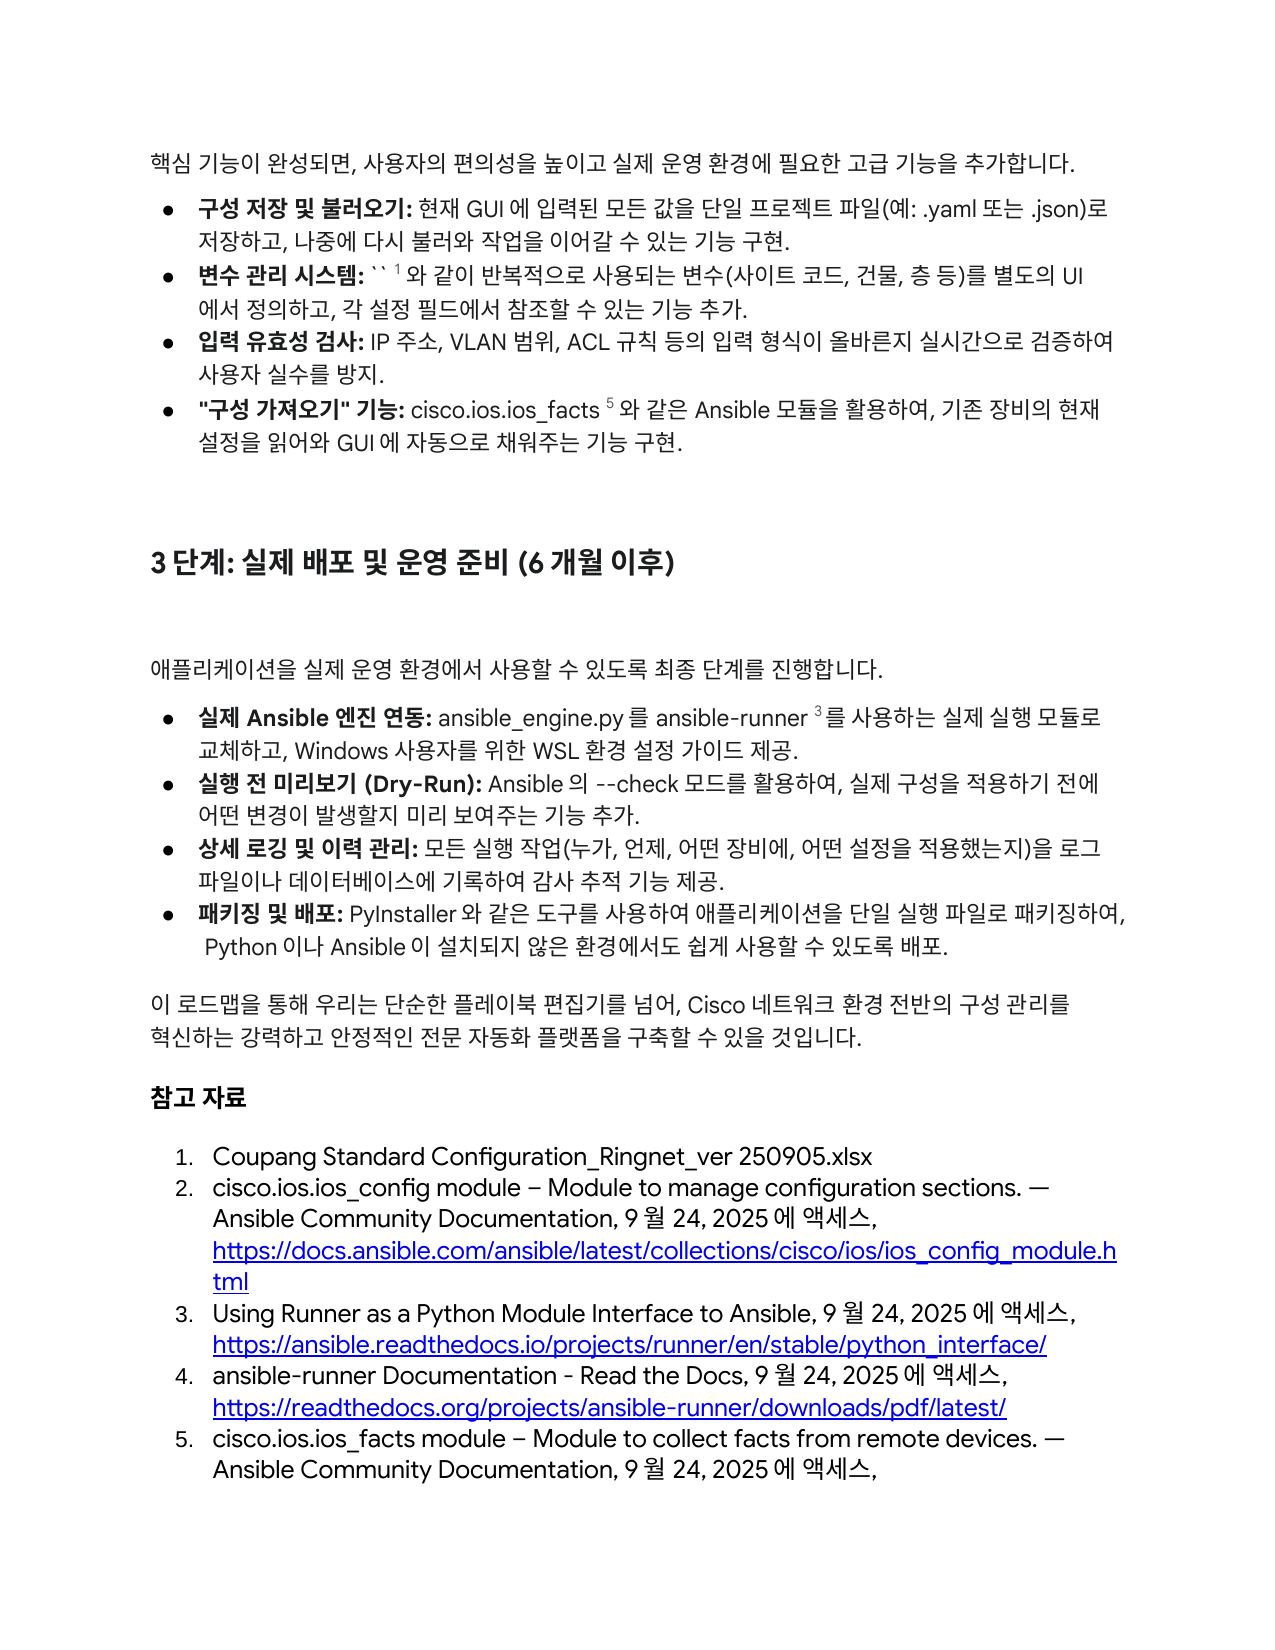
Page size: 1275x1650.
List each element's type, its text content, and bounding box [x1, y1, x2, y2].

list "구성 가져오기" 기능: cisco.ios.ios_facts 5 와 같은 Ansible 모듈을 활용하여, 기존 장비의 현재 설정을 읽어와 GUI에 자동으로 채워주는 기능 구현. [161, 394, 1125, 458]
list Coupang Standard Configuration_Ringnet_ver 250905.xlsx [175, 1141, 1125, 1172]
list 상세 로깅 및 이력 관리: 모든 실행 작업(누가, 언제, 어떤 장비에, 어떤 설정을 적용했는지)을 로그 파일이나 데이터베이스에 기록하여 감사 추적 기능 제공. [161, 835, 1125, 897]
text 애플리케이션을 실제 운영 환경에서 사용할 수 있도록 최종 단계를 진행합니다. [150, 657, 1125, 685]
list cisco.ios.ios_config module – Module to manage configuration sections. — Ansible Community Documentation, 9월 24, 2025에 액세스, https://docs.ansible.com/ansible/latest/collections/cisco/ios/ios_config_module.html [175, 1172, 1125, 1298]
list ansible-runner Documentation - Read the Docs, 9월 24, 2025에 액세스, https://readthedocs.org/projects/ansible-runner/downloads/pdf/latest/ [175, 1361, 1125, 1423]
subtitle 참고 자료 [150, 1083, 1125, 1114]
text 이 로드맵을 통해 우리는 단순한 플레이북 편집기를 넘어, Cisco 네트워크 환경 전반의 구성 관리를 혁신하는 강력하고 안정적인 전문 자동화 플랫폼을 구축할 수 있을 것입니다. [150, 991, 1125, 1053]
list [175, 1423, 1125, 1486]
text 핵심 기능이 완성되면, 사용자의 편의성을 높이고 실제 운영 환경에 필요한 고급 기능을 추가합니다. [150, 150, 1125, 179]
list 구성 저장 및 불러오기: 현재 GUI에 입력된 모든 값을 단일 프로젝트 파일(예: .yaml 또는 .json)로 저장하고, 나중에 다시 불러와 작업을 이어갈 수 있는 기능 구현. [161, 195, 1125, 257]
list 변수 관리 시스템: `` 1 와 같이 반복적으로 사용되는 변수(사이트 코드, 건물, 층 등)를 별도의 UI에서 정의하고, 각 설정 필드에서 참조할 수 있는 기능 추가. [161, 261, 1125, 325]
subtitle 3단계: 실제 배포 및 운영 준비 (6개월 이후) [150, 545, 1125, 581]
list 실제 Ansible 엔진 연동: ansible_engine.py를 ansible-runner 3를 사용하는 실제 실행 모듈로 교체하고, Windows 사용자를 위한 WSL 환경 설정 가이드 제공. [161, 702, 1125, 766]
list Using Runner as a Python Module Interface to Ansible, 9월 24, 2025에 액세스, https://ansible.readthedocs.io/projects/runner/en/stable/python_interface/ [175, 1298, 1125, 1361]
list 패키징 및 배포: PyInstaller와 같은 도구를 사용하여 애플리케이션을 단일 실행 파일로 패키징하여, Python이나 Ansible이 설치되지 않은 환경에서도 쉽게 사용할 수 있도록 배포. [161, 901, 1125, 962]
list 입력 유효성 검사: IP 주소, VLAN 범위, ACL 규칙 등의 입력 형식이 올바른지 실시간으로 검증하여 사용자 실수를 방지. [161, 329, 1125, 390]
list 실행 전 미리보기 (Dry-Run): Ansible의 --check 모드를 활용하여, 실제 구성을 적용하기 전에 어떤 변경이 발생할지 미리 보여주는 기능 추가. [161, 770, 1125, 831]
